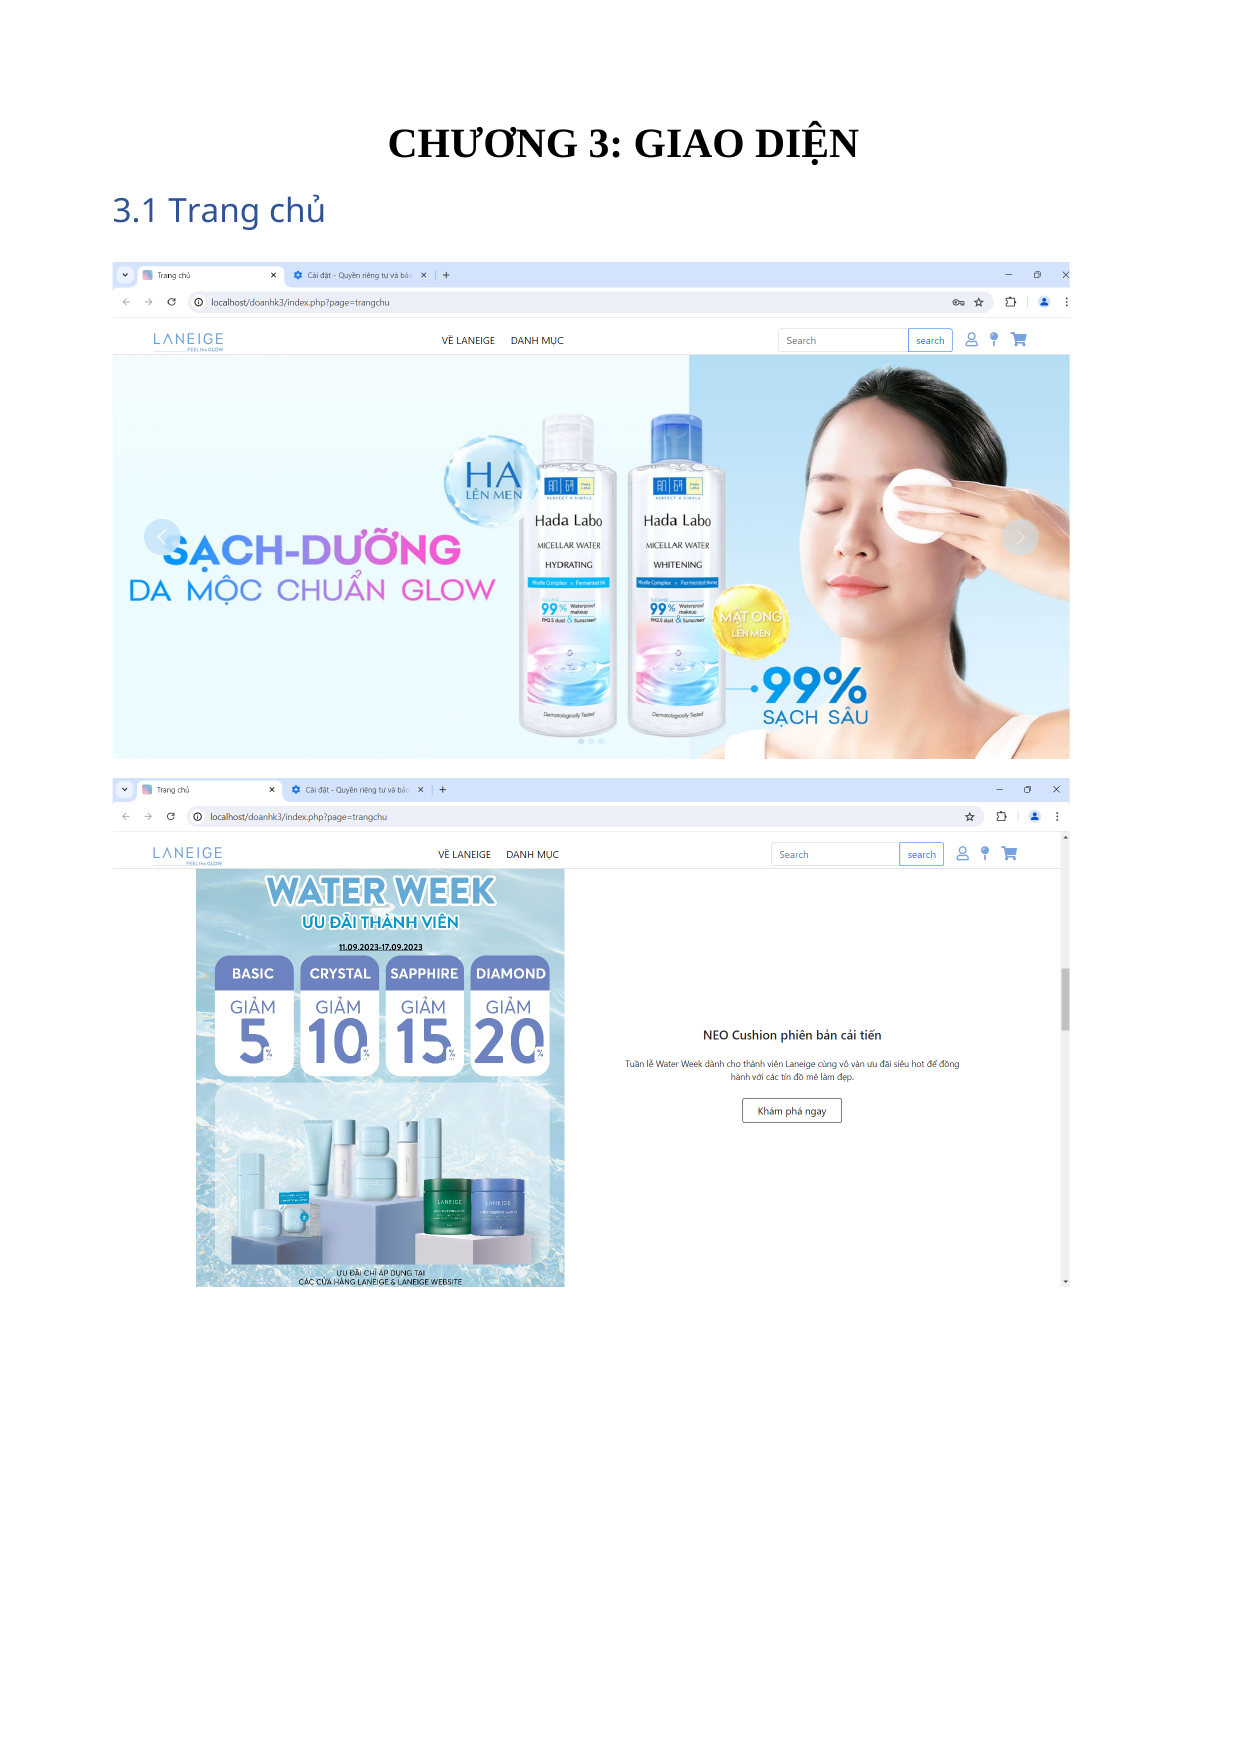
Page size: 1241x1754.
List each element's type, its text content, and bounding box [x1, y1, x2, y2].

picture [112, 778, 1070, 1287]
subtitle CHƯƠNG 3: GIAO DIỆN [112, 118, 1134, 166]
subtitle 3.1 Trang chủ [112, 186, 1134, 232]
picture [112, 262, 1070, 759]
